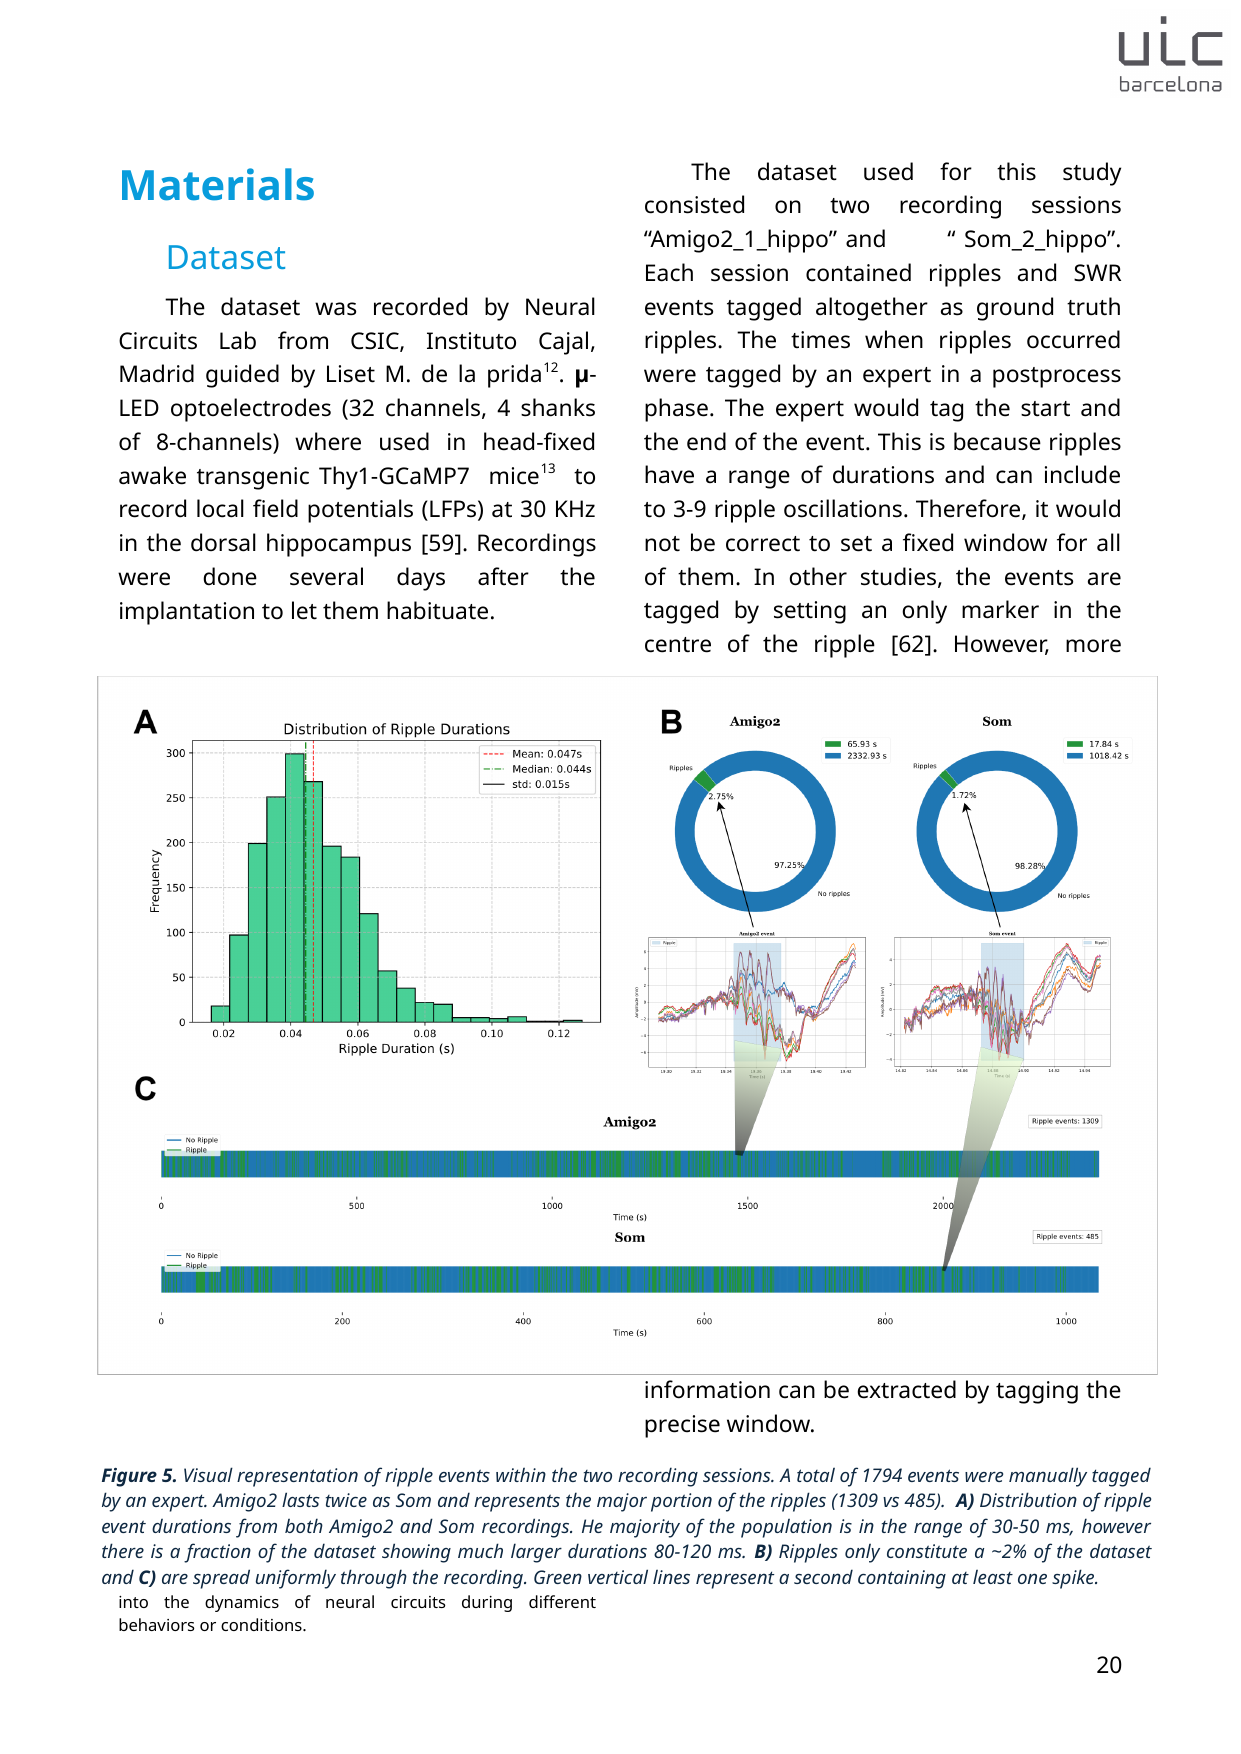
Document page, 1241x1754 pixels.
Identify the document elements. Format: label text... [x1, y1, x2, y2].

text The dataset used for this study consisted on two recording sessions “Amigo2_1_hippo” and “ Som_2_hippo”. Each session contained ripples and SWR events tagged altogether as ground truth ripples. The times when ripples occurred were tagged by an expert in a postprocess phase. The expert would tag the start and the end of the event. This is because ripples have a range of durations and can include to 3-9 ripple oscillations. Therefore, it would not be correct to set a fixed window for all of them. In other studies, the events are tagged by setting an only marker in the centre of the ripple . However, more information can be extracted by tagging the precise window. [644, 156, 1122, 676]
text The dataset was recorded by Neural Circuits Lab from CSIC, Instituto Cajal, Madrid guided by Liset M. de la prida. μ-LED optoelectrodes (32 channels, 4 shanks of 8-channels) where used in head-fixed awake transgenic Thy1-GCaMP7 mice to record local field potentials (LFPs) at 30 KHz in the dorsal hippocampus . Recordings were done several days after the implantation to let them habituate. [118, 291, 596, 626]
subtitle Materials [118, 156, 596, 212]
subtitle Dataset [118, 233, 596, 279]
picture [97, 676, 1158, 1375]
picture [1110, 9, 1231, 98]
